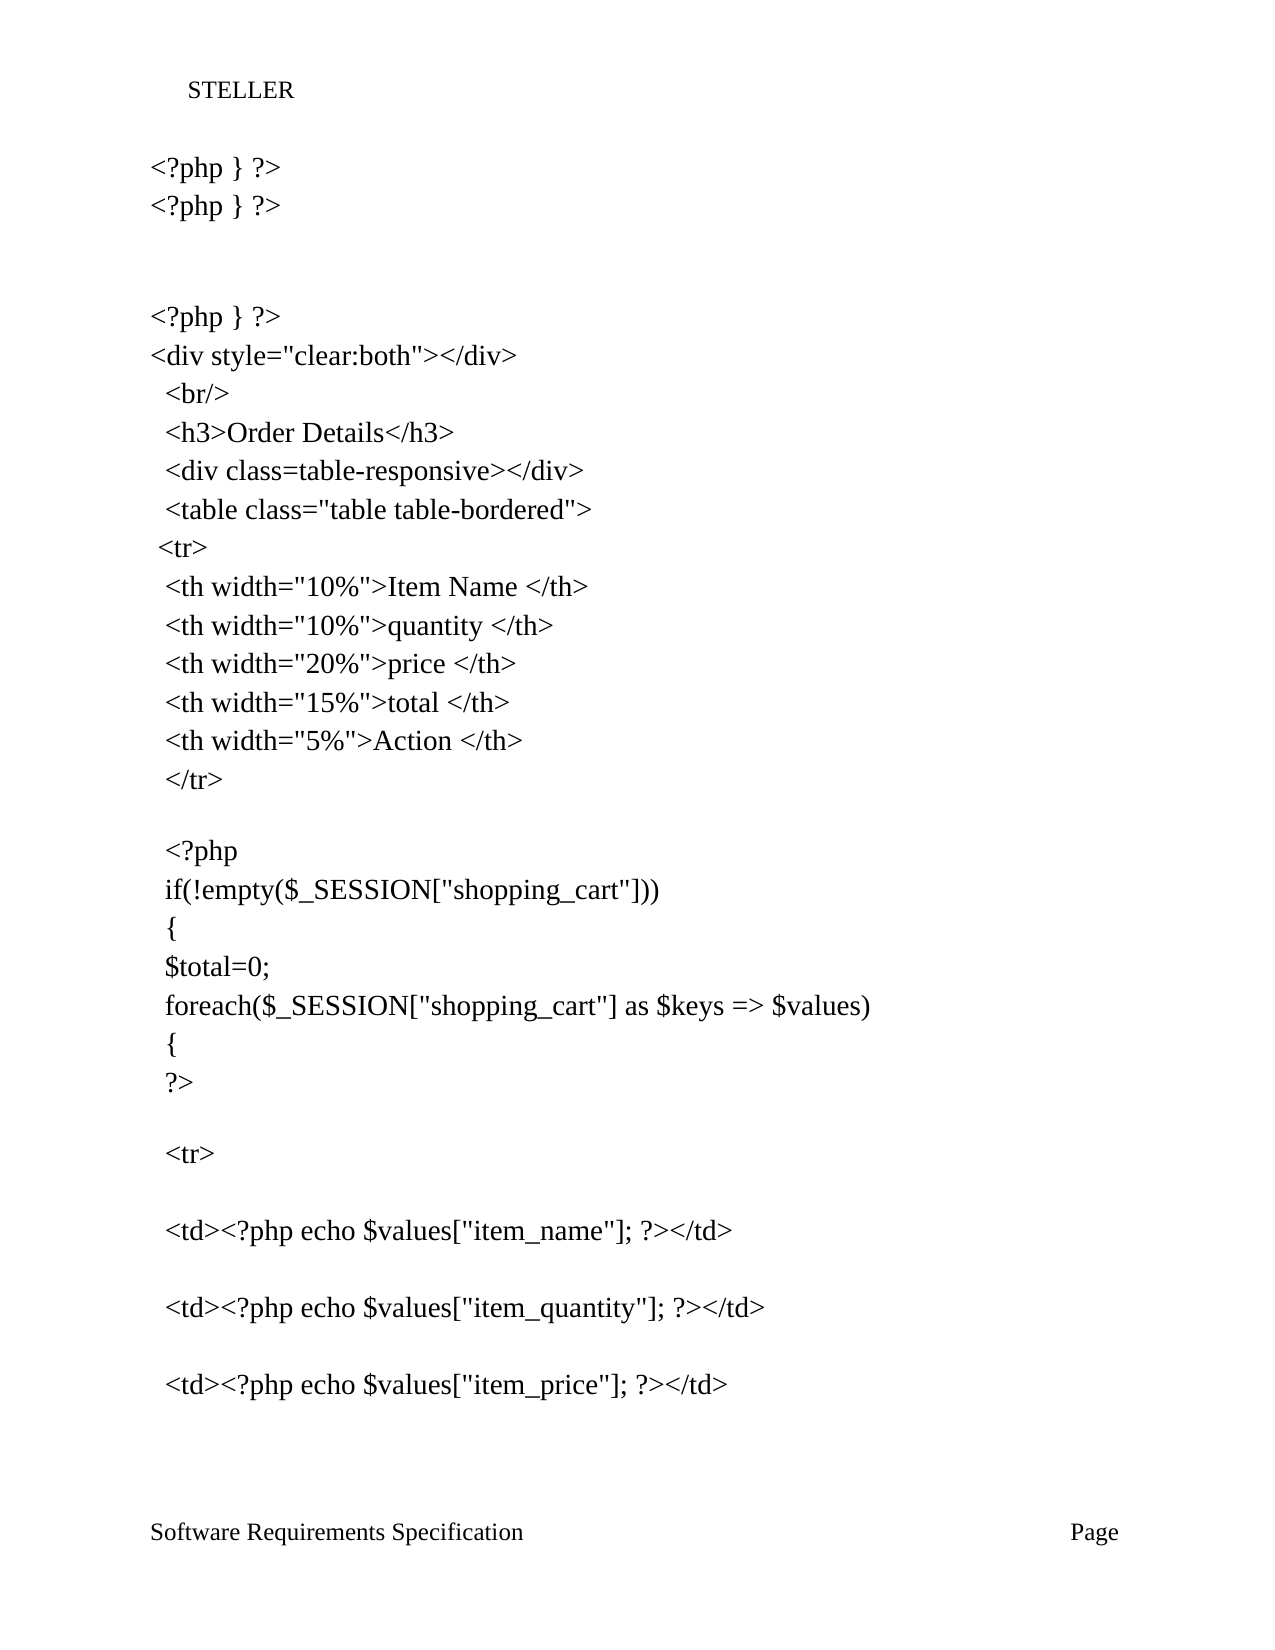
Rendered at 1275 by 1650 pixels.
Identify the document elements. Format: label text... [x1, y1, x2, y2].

text <th width="10%">Item Name </th> [150, 569, 1125, 603]
text <div class=table-responsive></div> [150, 453, 1125, 487]
text { [150, 1026, 1125, 1060]
text $total=0; [150, 949, 1125, 983]
text <?php [150, 833, 1125, 867]
text <th width="15%">total </th> [150, 685, 1125, 718]
text <?php } ?> [150, 188, 1125, 222]
text </tr> [150, 762, 1125, 795]
text <th width="20%">price </th> [150, 646, 1125, 680]
text <td><?php echo $values["item_price"]; ?></td> [150, 1367, 1125, 1401]
text <?php } ?> [150, 299, 1125, 333]
text <?php } ?> [150, 150, 1125, 183]
text <th width="10%">quantity </th> [150, 608, 1125, 641]
text <br/> [150, 376, 1125, 410]
text <table class="table table-bordered"> [150, 492, 1125, 526]
text <td><?php echo $values["item_quantity"]; ?></td> [150, 1290, 1125, 1324]
text <tr> [150, 1136, 1125, 1170]
text if(!empty($_SESSION["shopping_cart"])) [150, 872, 1125, 906]
text { [150, 911, 1125, 944]
text foreach($_SESSION["shopping_cart"] as $keys => $values) [150, 988, 1125, 1021]
text <tr> [150, 531, 1125, 564]
text <th width="5%">Action </th> [150, 723, 1125, 757]
text <h3>Order Details</h3> [150, 415, 1125, 448]
text <td><?php echo $values["item_name"]; ?></td> [150, 1213, 1125, 1247]
text <div style="clear:both"></div> [150, 338, 1125, 371]
text ?> [150, 1065, 1125, 1098]
